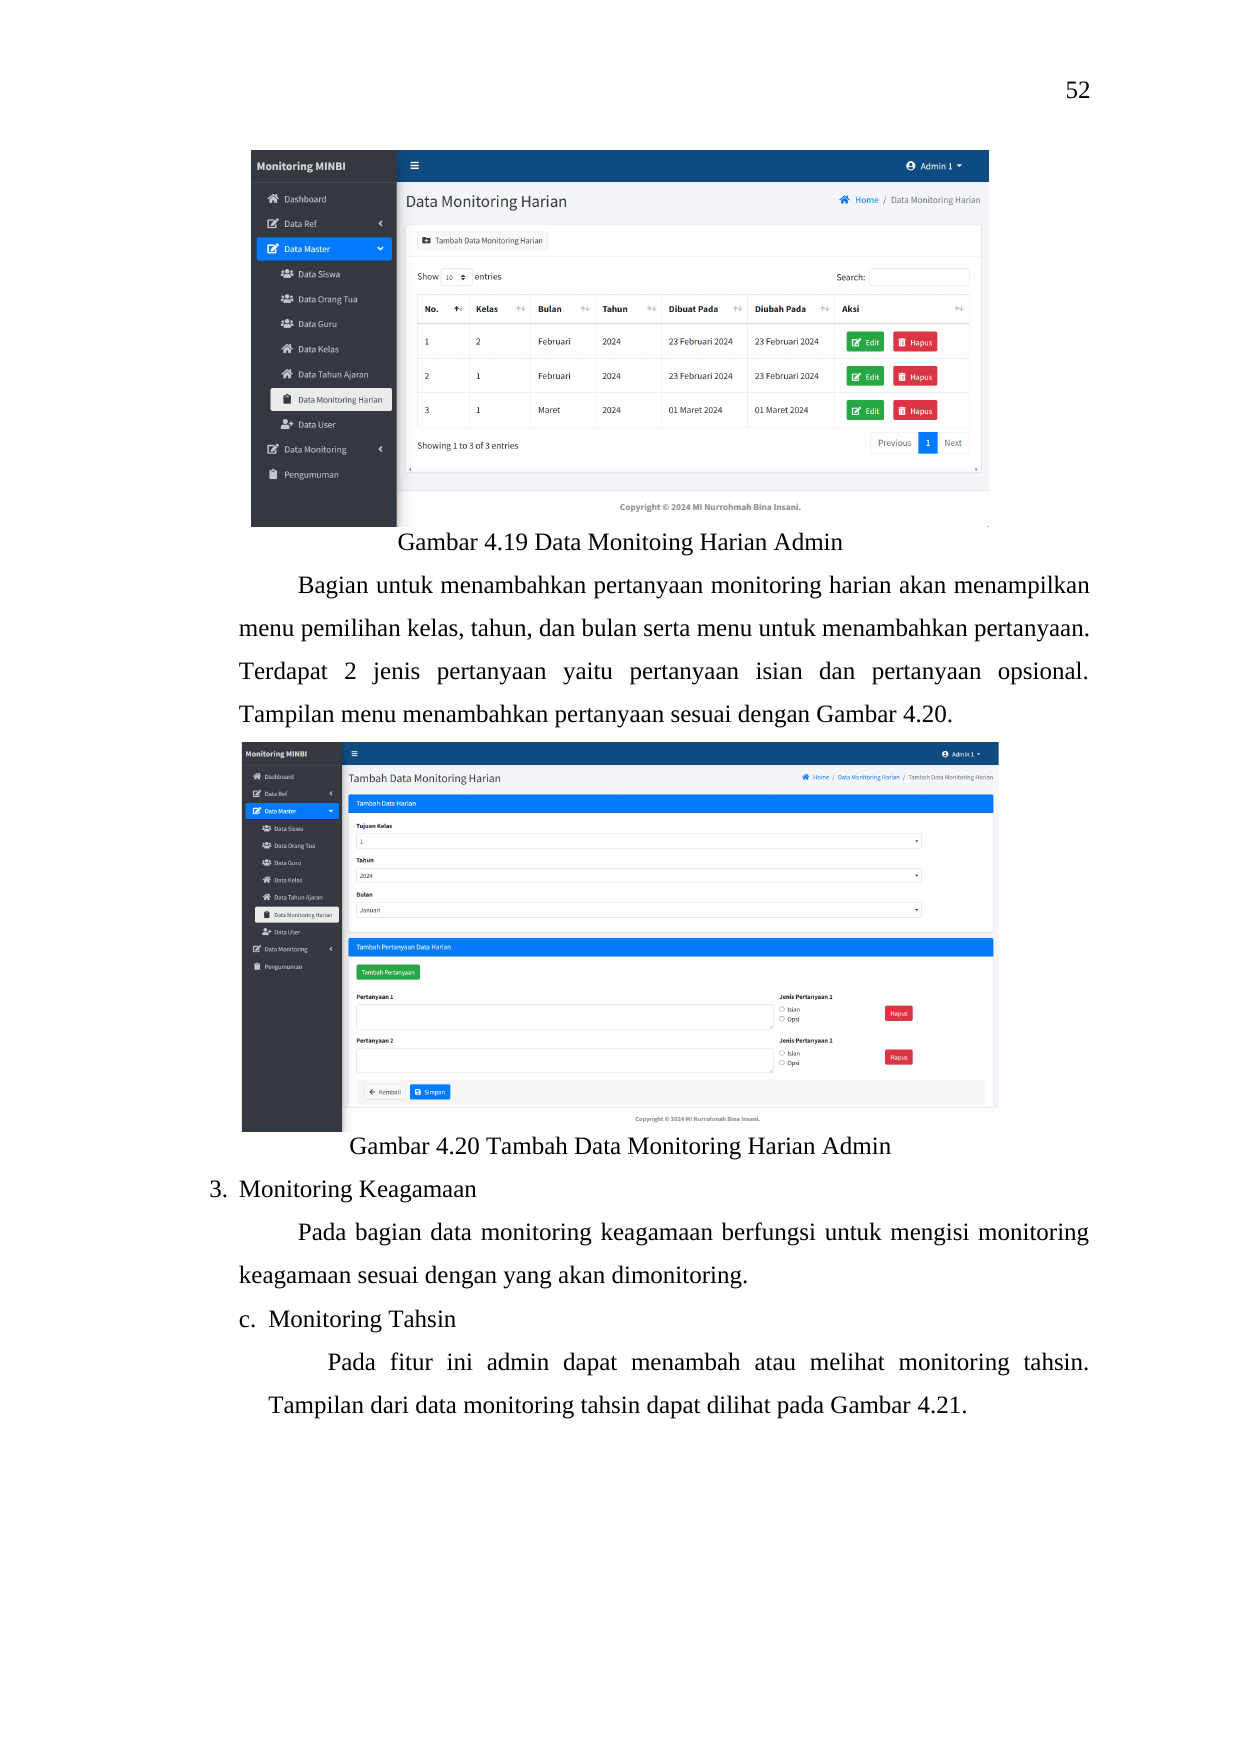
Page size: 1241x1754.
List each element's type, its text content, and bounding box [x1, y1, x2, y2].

text Gambar 4.19 Data Monitoing Harian Admin [150, 527, 1090, 555]
text Pada bagian data monitoring keagamaan berfungsi untuk mengisi monitoring keagamaan sesuai dengan yang akan dimonitoring. [239, 1217, 1090, 1289]
text Pada fitur ini admin dapat menambah atau melihat monitoring tahsin. Tampilan dari data monitoring tahsin dapat dilihat pada Gambar 4.21. [268, 1347, 1090, 1419]
picture [241, 742, 999, 1132]
text Bagian untuk menambahkan pertanyaan monitoring harian akan menampilkan menu pemilihan kelas, tahun, dan bulan serta menu untuk menambahkan pertanyaan. Terdapat 2 jenis pertanyaan yaitu pertanyaan isian dan pertanyaan opsional. Tampilan menu menambahkan pertanyaan sesuai dengan Gambar 4.20. [239, 570, 1090, 728]
text Gambar 4.20 Tambah Data Monitoring Harian Admin [150, 1131, 1090, 1160]
list Monitoring Tahsin [239, 1304, 1090, 1332]
picture [251, 150, 989, 527]
list Monitoring Keagamaan [209, 1174, 1090, 1203]
